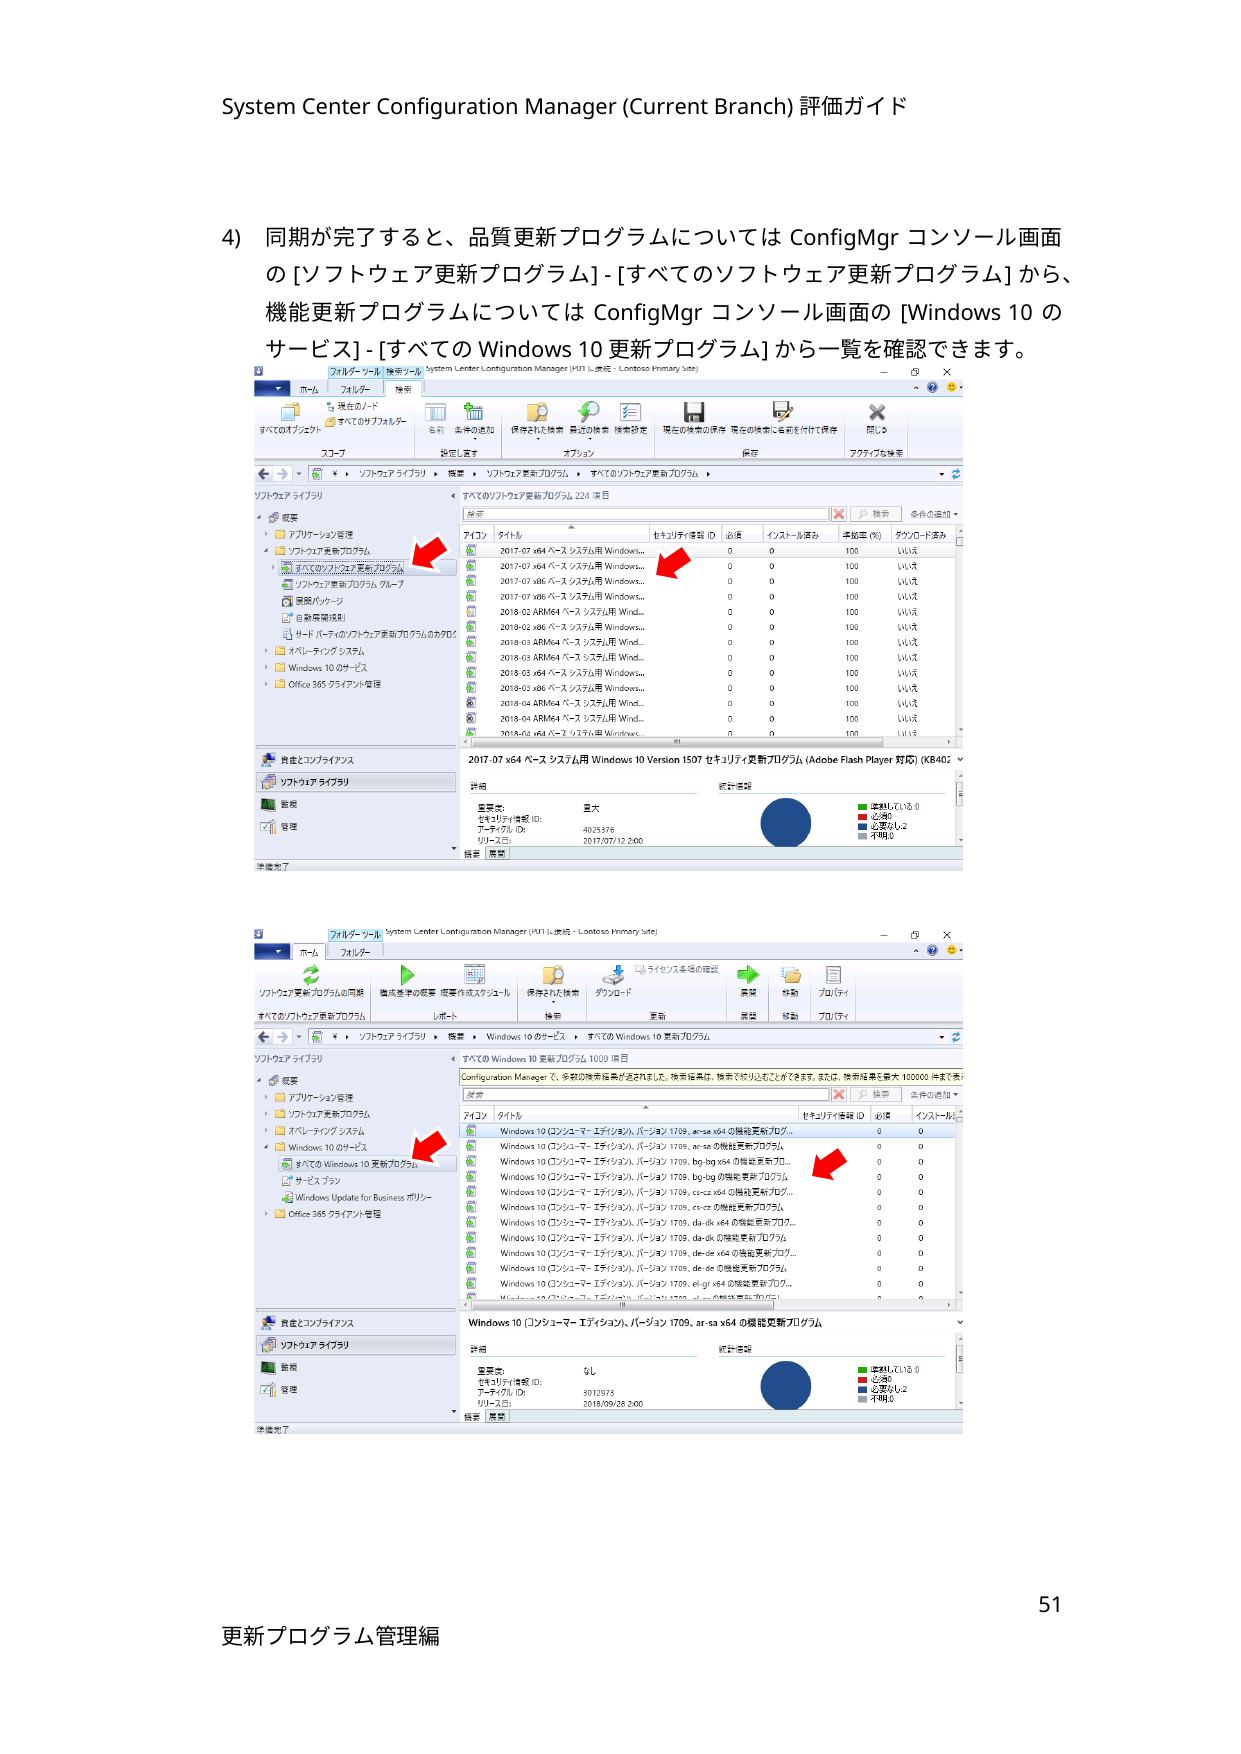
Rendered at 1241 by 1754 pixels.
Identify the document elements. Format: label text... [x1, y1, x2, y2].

picture [254, 366, 963, 871]
picture [254, 929, 963, 1434]
list 同期が完了すると、品質更新プログラムについては ConfigMgr コンソール画面の [ソフトウェア更新プログラム] - [すべてのソフトウェア更新プログラム] から、機能更新プログラムについては ConfigMgr コンソール画面の [Windows 10 のサービス] - [すべての Windows 10 更新プログラム] から一覧を確認できます。 [222, 217, 1063, 367]
